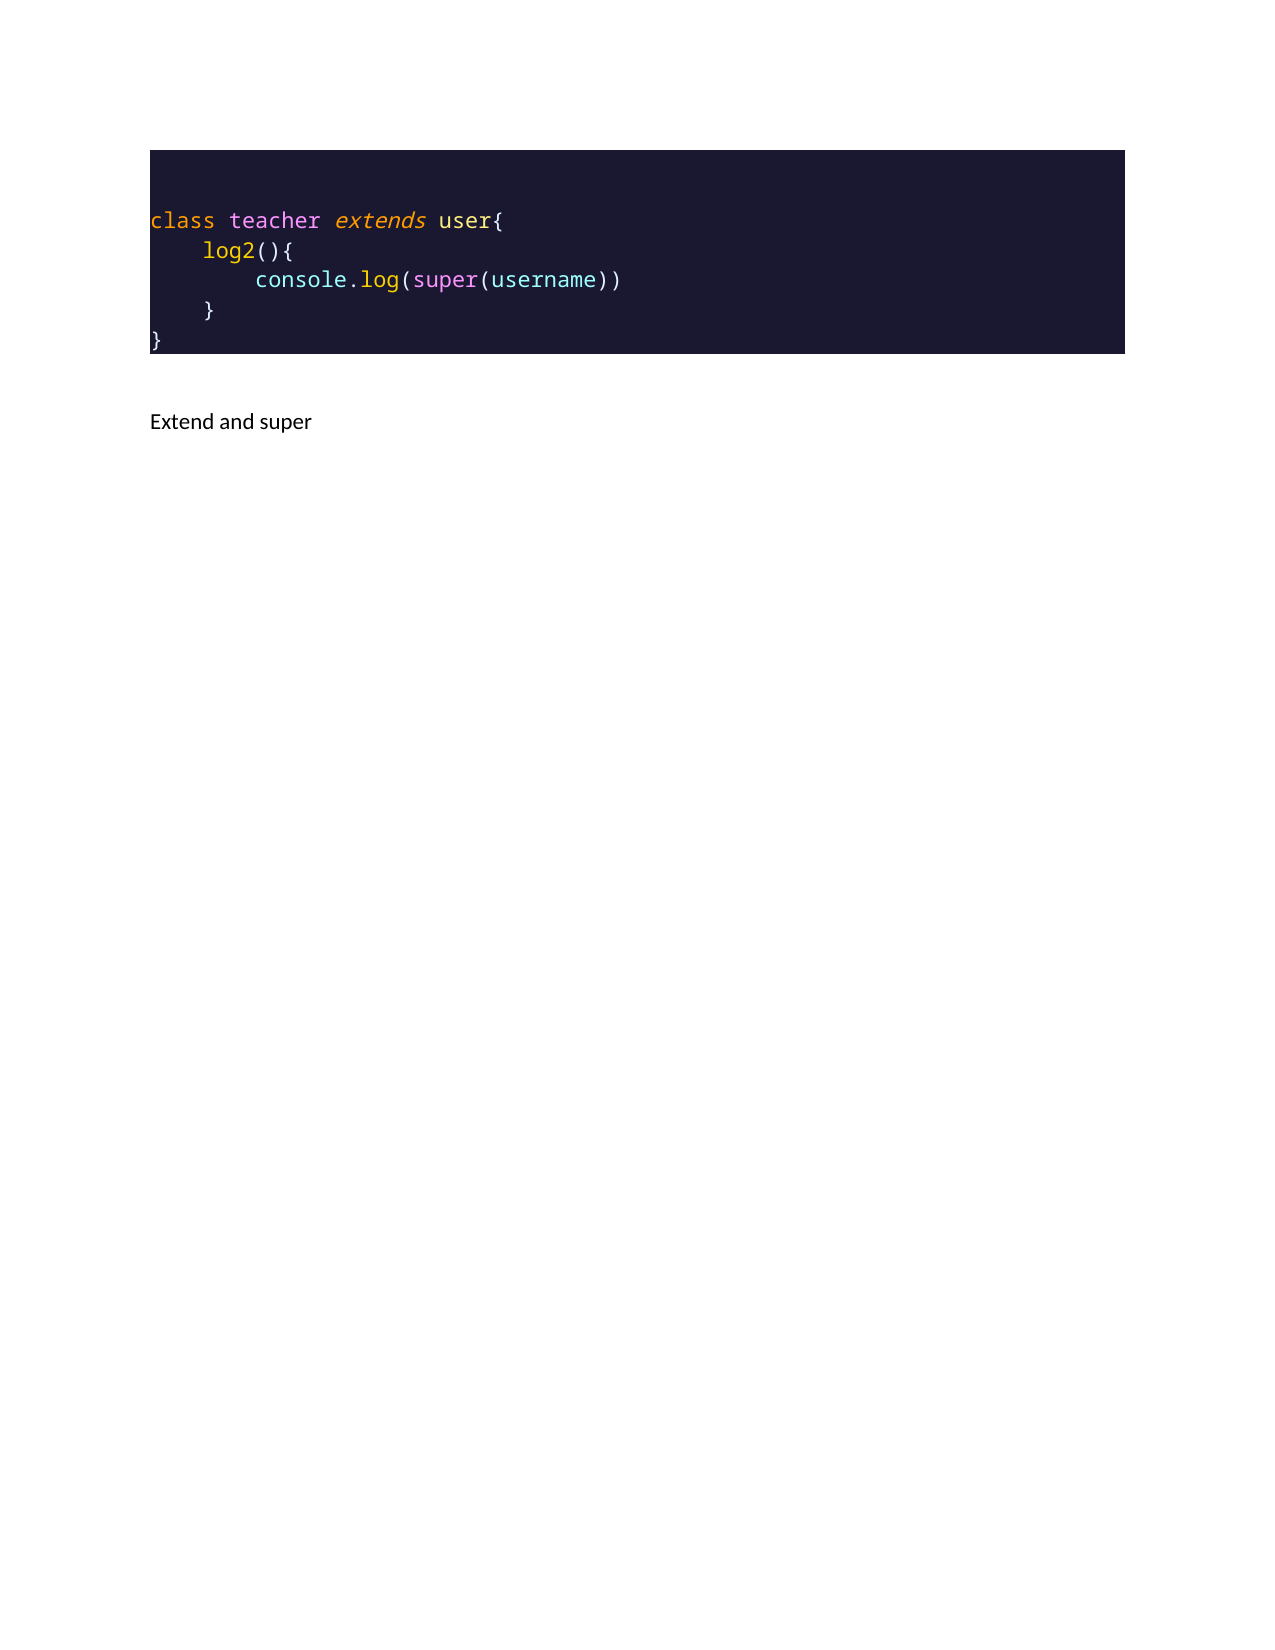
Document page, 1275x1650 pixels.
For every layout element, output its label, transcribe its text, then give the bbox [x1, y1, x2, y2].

text } [150, 294, 1125, 324]
text } [150, 324, 1125, 354]
text class teacher extends user{ [150, 205, 1125, 234]
text console.log(super(username)) [150, 264, 1125, 294]
text Extend and super [150, 407, 1125, 435]
text log2(){ [150, 234, 1125, 264]
